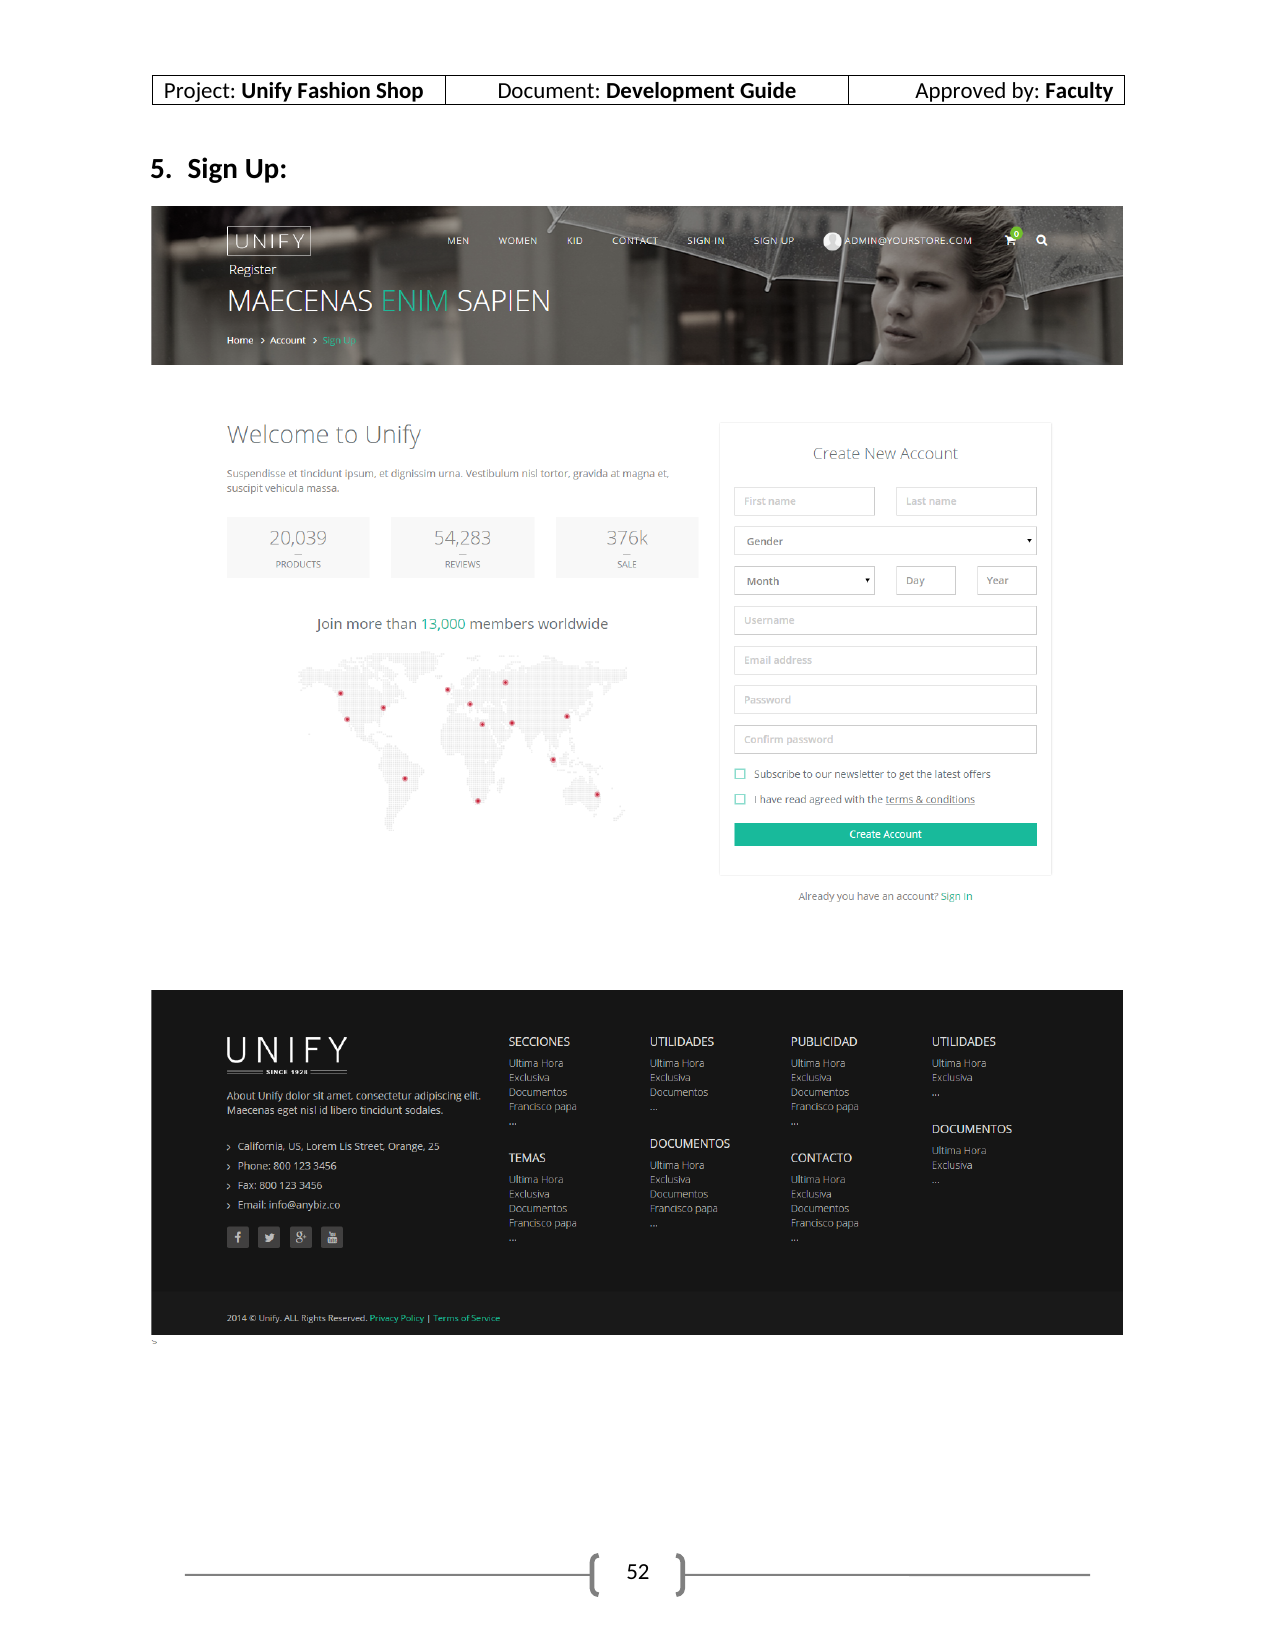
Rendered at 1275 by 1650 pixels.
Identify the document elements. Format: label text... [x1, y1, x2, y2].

picture [151, 206, 1124, 1342]
list Sign Up: [150, 150, 1125, 186]
